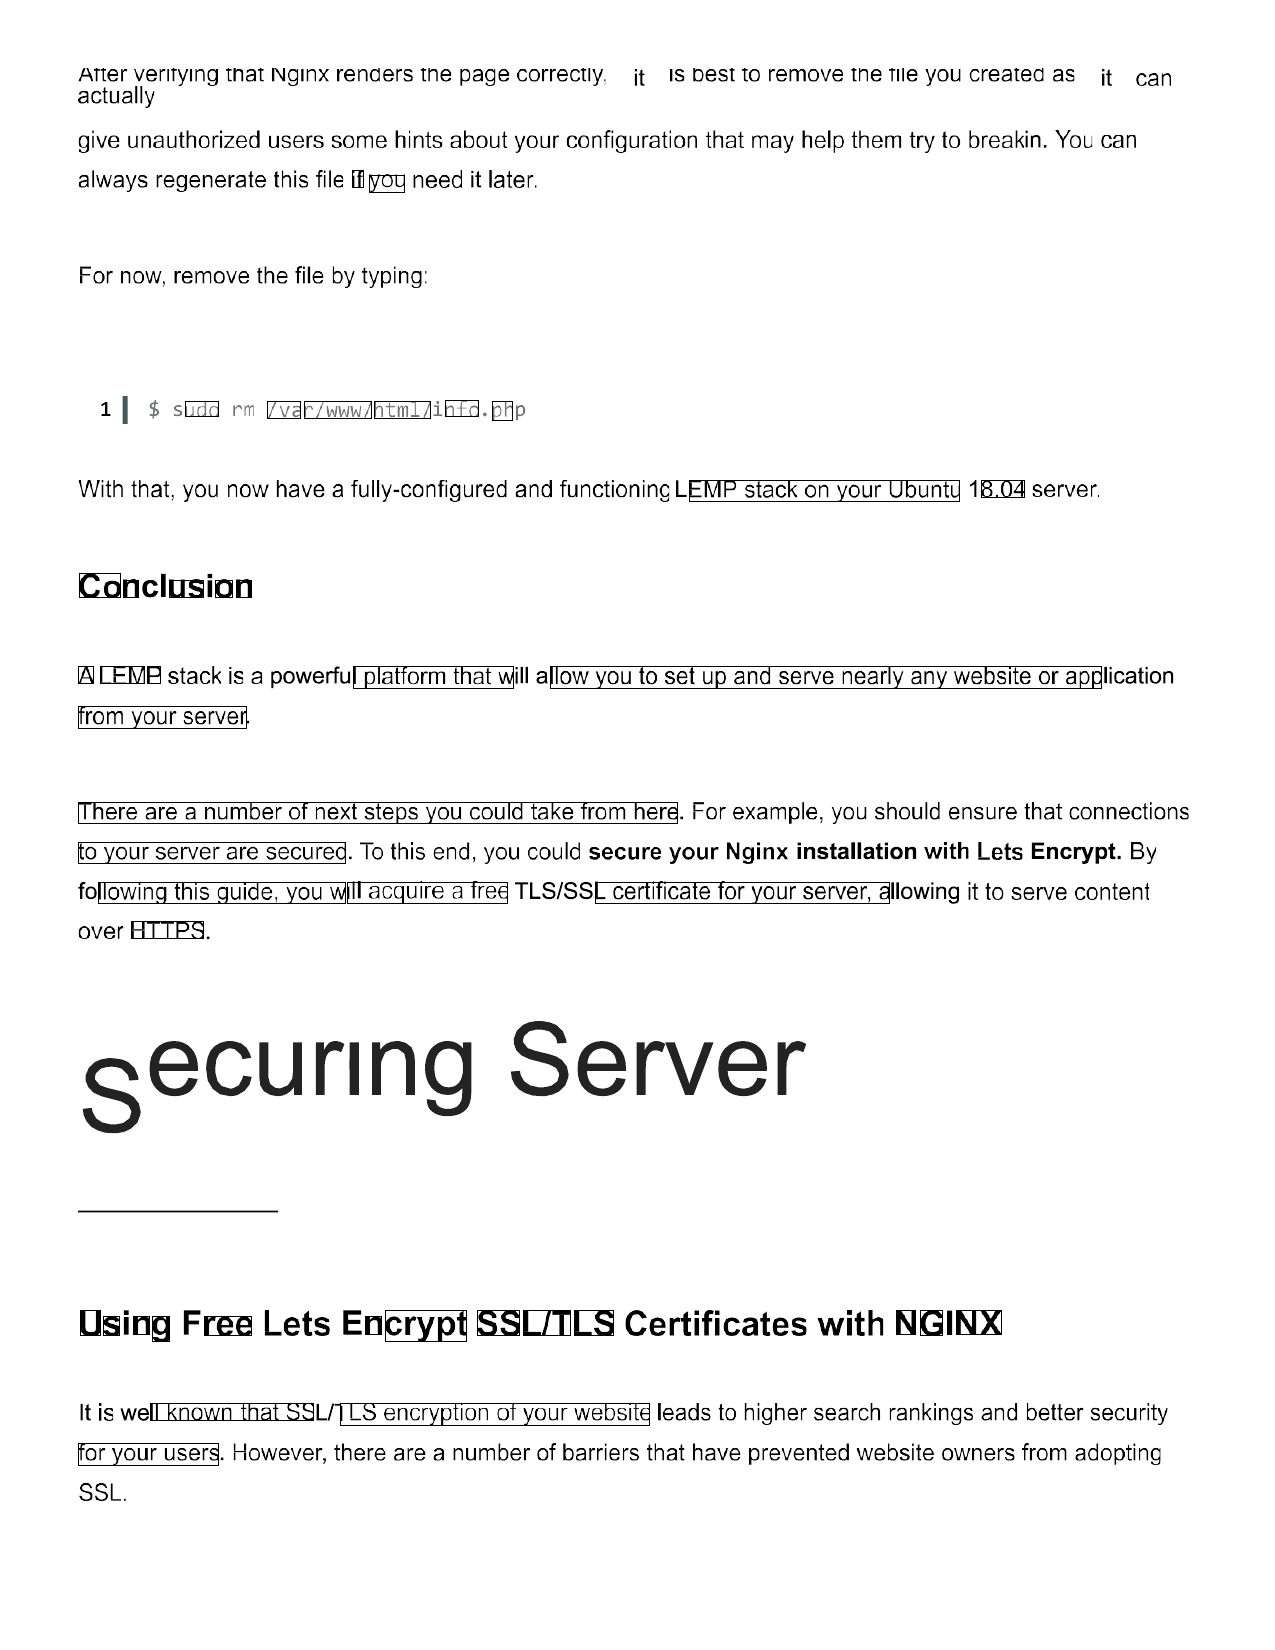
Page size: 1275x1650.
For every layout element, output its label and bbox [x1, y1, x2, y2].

picture [264, 1310, 330, 1336]
picture [80, 266, 427, 288]
picture [375, 402, 430, 418]
picture [151, 1404, 313, 1420]
picture [690, 481, 959, 501]
picture [658, 1403, 1168, 1425]
picture [625, 1310, 807, 1336]
picture [370, 176, 404, 192]
picture [366, 1317, 381, 1334]
picture [693, 802, 1189, 824]
picture [386, 1311, 466, 1341]
picture [817, 1310, 884, 1336]
picture [305, 402, 371, 418]
picture [168, 666, 222, 684]
picture [170, 581, 203, 597]
picture [79, 1444, 218, 1465]
picture [1131, 842, 1157, 864]
picture [148, 667, 160, 683]
picture [78, 480, 670, 502]
picture [80, 574, 120, 597]
picture [153, 1317, 169, 1341]
picture [493, 402, 512, 420]
picture [897, 1311, 915, 1334]
picture [79, 1483, 126, 1501]
picture [596, 883, 889, 903]
picture [978, 842, 1023, 860]
picture [79, 843, 345, 863]
picture [134, 1317, 149, 1334]
picture [251, 671, 263, 684]
picture [233, 405, 254, 416]
picture [216, 581, 232, 597]
picture [78, 68, 606, 108]
picture [575, 1311, 613, 1335]
picture [1055, 130, 1093, 148]
picture [104, 1317, 119, 1335]
picture [79, 667, 93, 683]
picture [132, 922, 203, 938]
picture [982, 481, 1024, 497]
picture [186, 402, 218, 416]
picture [79, 707, 246, 728]
picture [968, 882, 1150, 900]
picture [205, 1317, 251, 1335]
picture [1136, 73, 1171, 86]
picture [229, 667, 244, 684]
picture [78, 170, 344, 192]
picture [348, 883, 507, 903]
picture [670, 68, 1075, 86]
picture [78, 926, 124, 939]
picture [353, 171, 363, 187]
picture [446, 401, 478, 416]
picture [957, 1311, 1001, 1334]
picture [551, 667, 1101, 688]
picture [360, 842, 788, 864]
picture [341, 1404, 649, 1425]
picture [489, 170, 537, 188]
picture [1101, 135, 1136, 148]
picture [237, 581, 251, 597]
picture [79, 803, 677, 823]
picture [1032, 484, 1099, 497]
picture [99, 883, 345, 903]
picture [924, 842, 969, 859]
picture [268, 402, 300, 418]
picture [354, 667, 513, 688]
picture [233, 1443, 1161, 1465]
picture [124, 581, 138, 597]
picture [99, 1403, 114, 1421]
picture [413, 170, 462, 188]
picture [81, 1311, 100, 1335]
picture [524, 1311, 570, 1335]
picture [101, 667, 144, 683]
picture [478, 1311, 519, 1335]
picture [78, 130, 1025, 153]
picture [921, 1311, 942, 1335]
